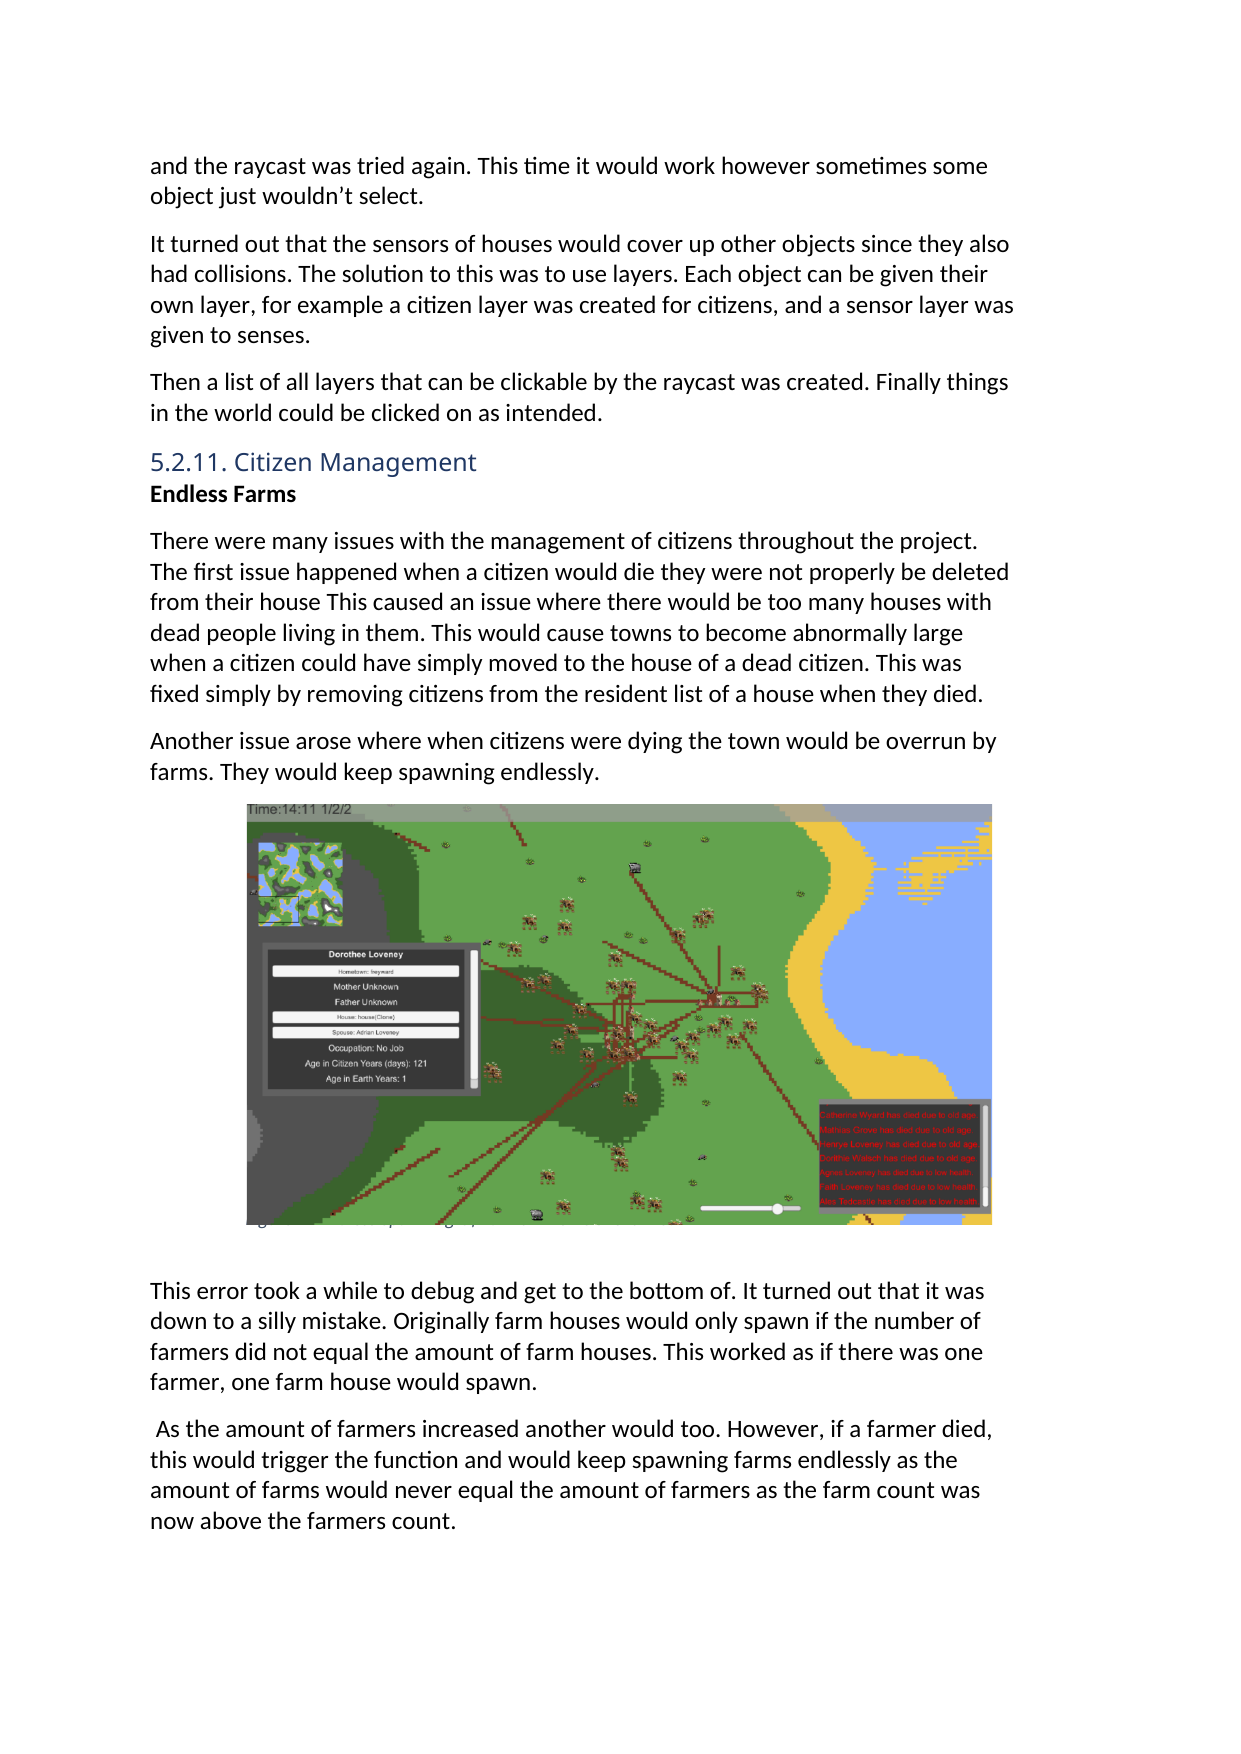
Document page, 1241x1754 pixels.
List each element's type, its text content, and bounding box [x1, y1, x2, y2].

text Then a list of all layers that can be clickable by the raycast was created. Finally things in the world could be clicked on as intended. [150, 366, 1015, 427]
subtitle 5.2.11. Citizen Management [150, 444, 1015, 478]
text This error took a while to debug and get to the bottom of. It turned out that it was down to a silly mistake. Originally farm houses would only spawn if the number of farmers did not equal the amount of farm houses. This worked as if there was one farmer, one farm house would spawn. [150, 1275, 1015, 1397]
text There were many issues with the management of citizens throughout the project. The first issue happened when a citizen would die they were not properly be deleted from their house This caused an issue where there would be too many houses with dead people living in them. This would cause towns to become abnormally large when a citizen could have simply moved to the house of a dead citizen. This was fixed simply by removing citizens from the resident list of a house when they died. [150, 525, 1015, 708]
text Another issue arose where when citizens were dying the town would be overrun by farms. They would keep spawning endlessly. [150, 725, 1015, 786]
text Endless Farms [150, 478, 1015, 509]
text As the amount of farmers increased another would too. However, if a farmer died, this would trigger the function and would keep spawning farms endlessly as the amount of farms would never equal the amount of farmers as the farm count was now above the farmers count. [150, 1413, 1015, 1536]
text It turned out that the sensors of houses would cover up other objects since they also had collisions. The solution to this was to use layers. Each object can be given their own layer, for example a citizen layer was created for citizens, and a sensor layer was given to senses. [150, 228, 1015, 350]
picture [245, 804, 991, 1224]
